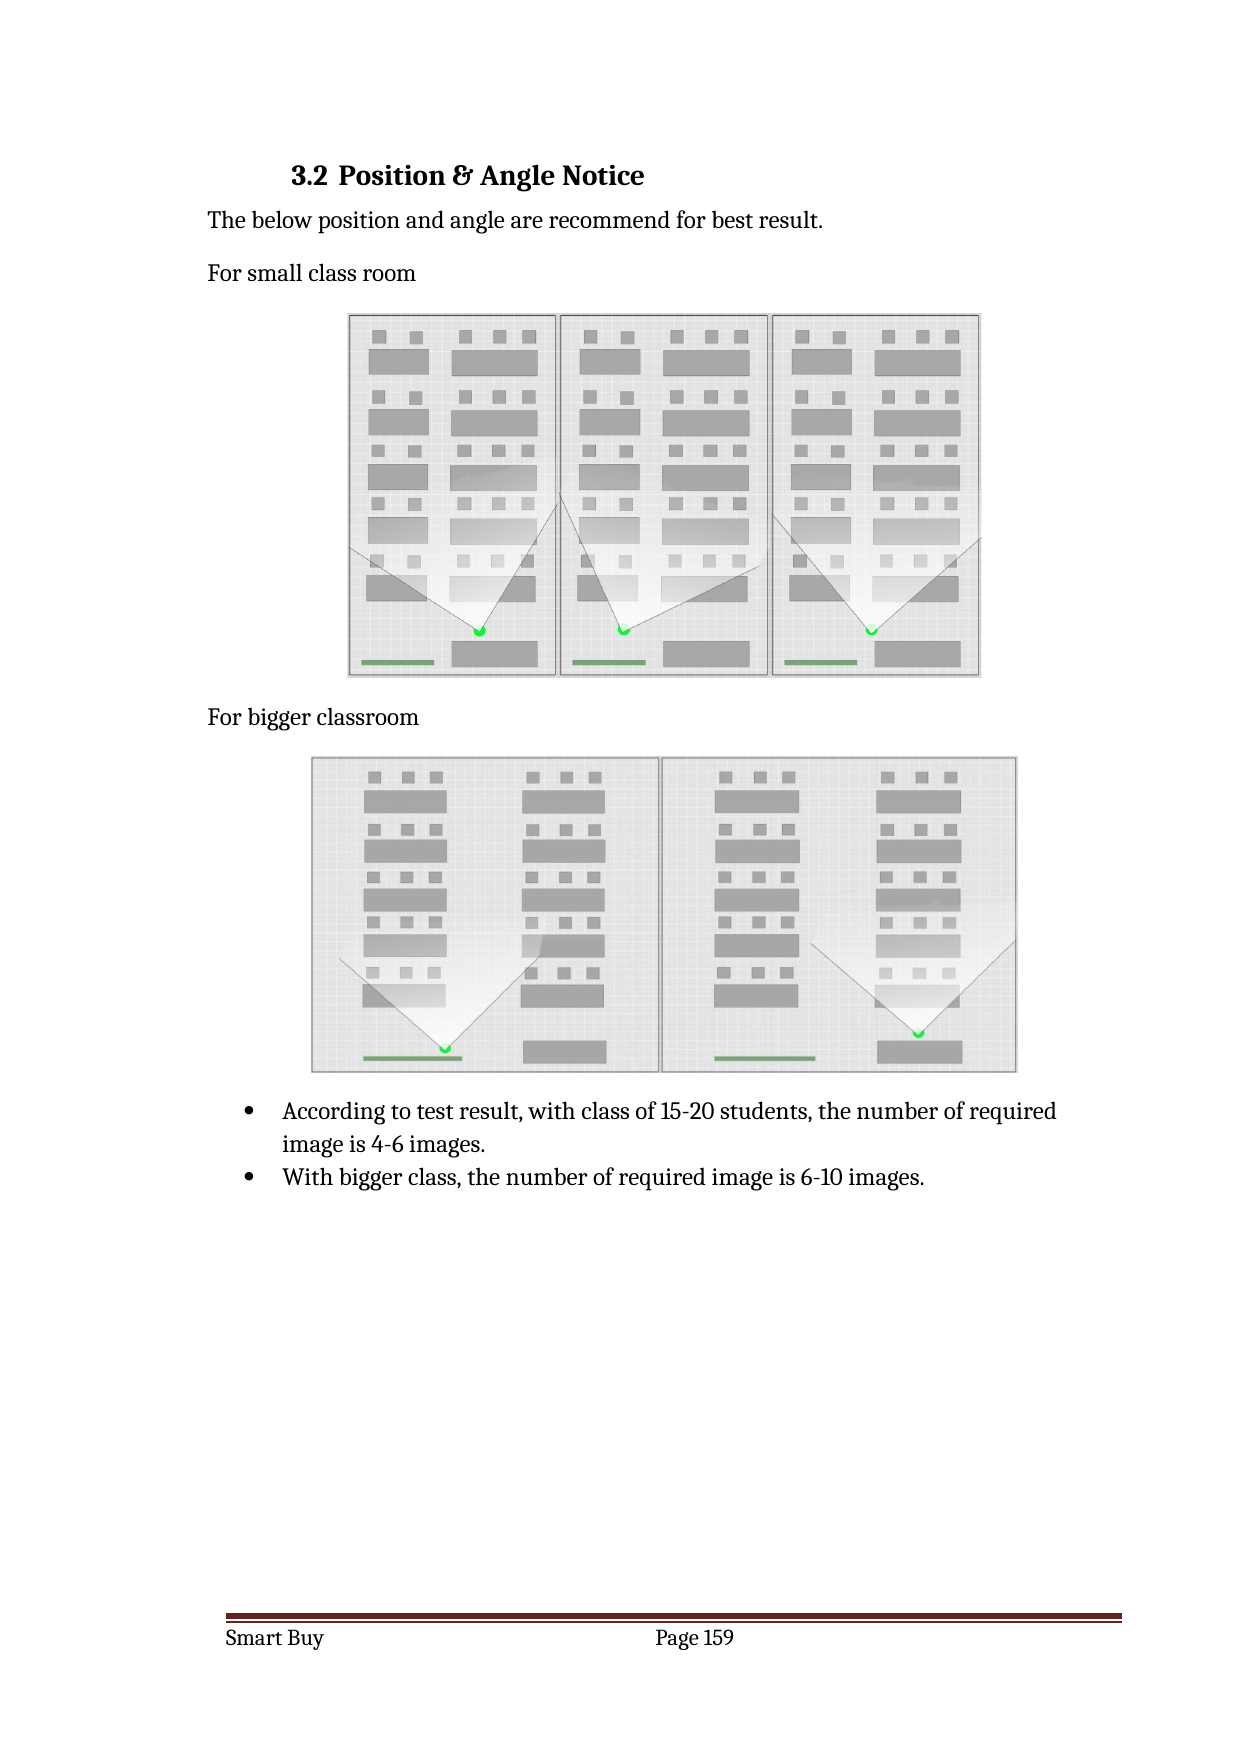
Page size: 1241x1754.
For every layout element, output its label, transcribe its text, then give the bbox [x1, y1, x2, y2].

list According to test result, with class of 15-20 students, the number of required image is 4-6 images. [244, 1097, 1122, 1159]
list With bigger class, the number of required image is 6-10 images. [244, 1163, 1122, 1192]
text For small class room [207, 259, 1122, 288]
picture [347, 313, 982, 678]
text For bigger classroom [207, 703, 1122, 732]
subtitle Position & Angle Notice [291, 159, 1122, 193]
picture [310, 756, 1018, 1073]
text The below position and angle are recommend for best result. [207, 206, 1122, 234]
